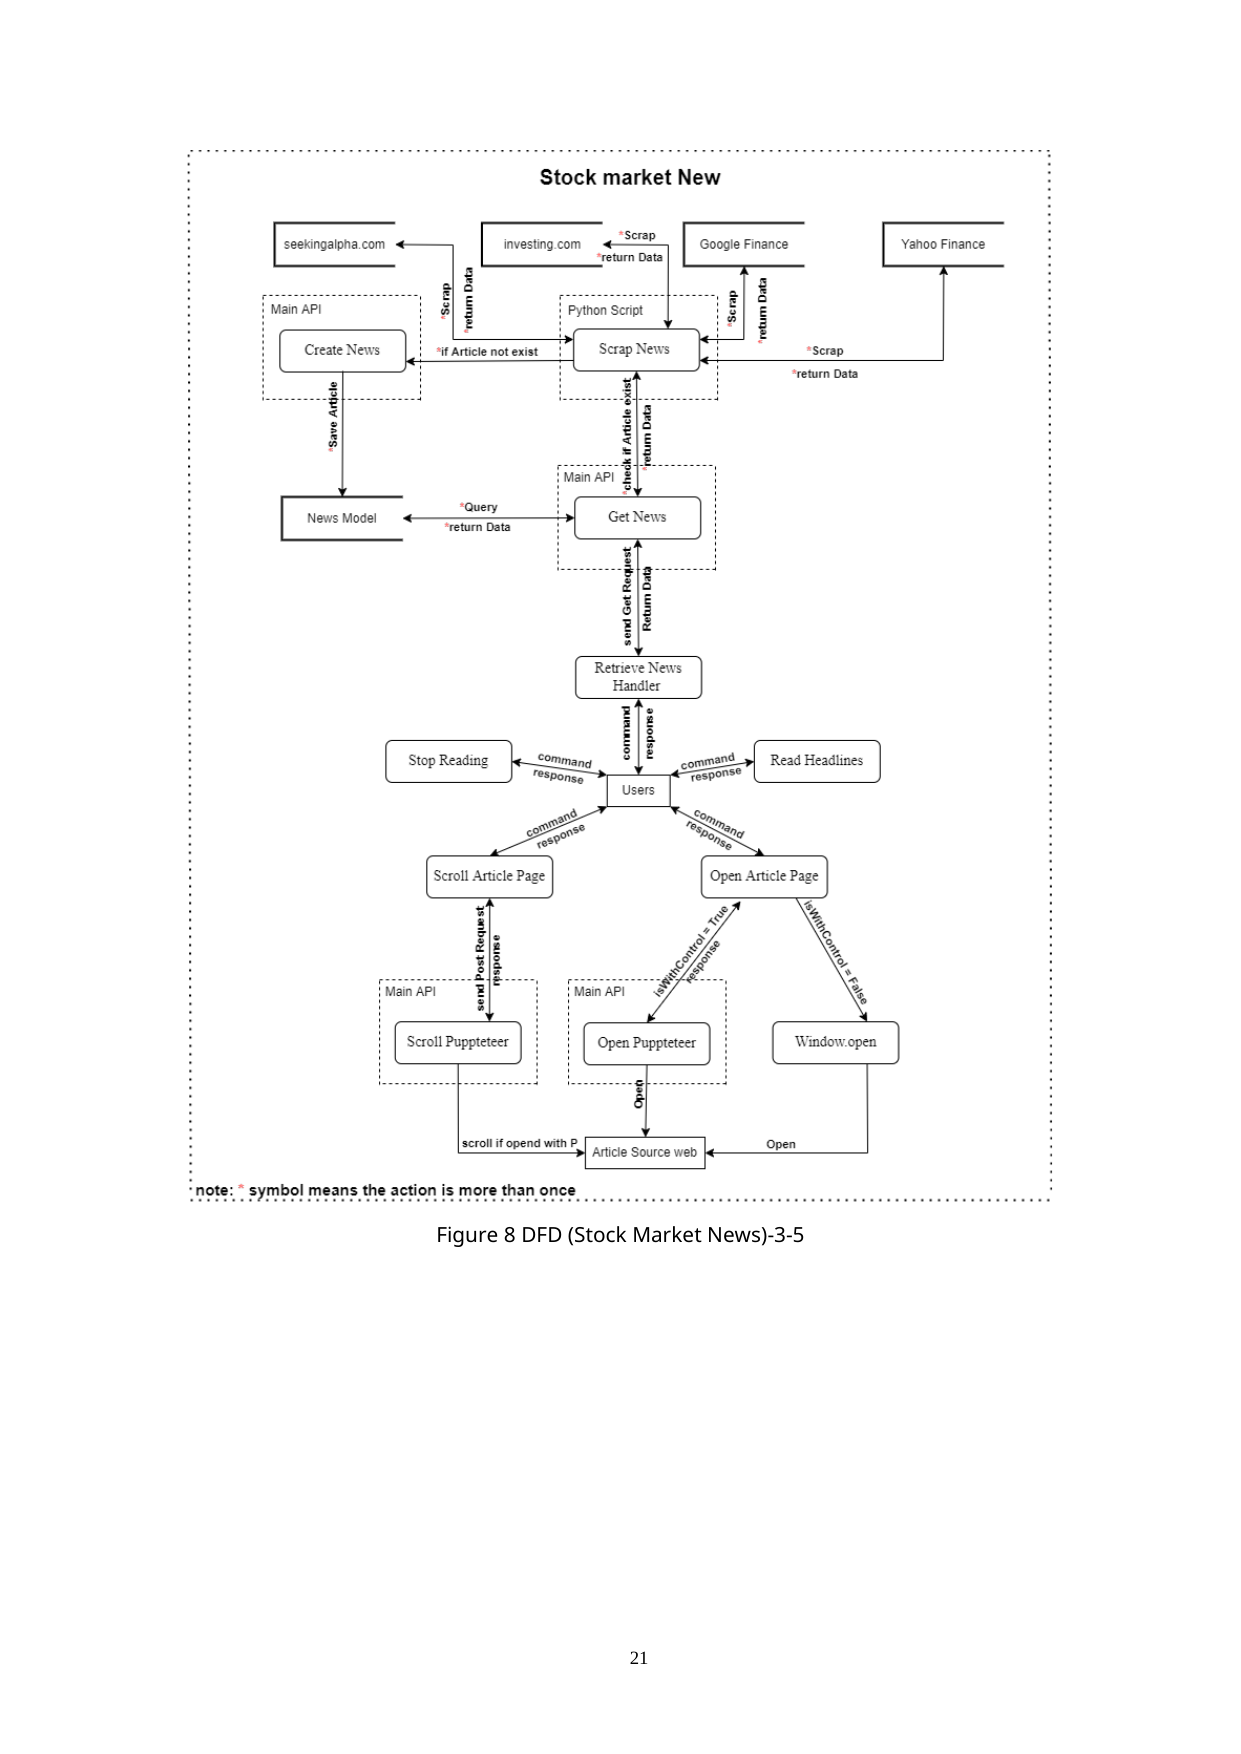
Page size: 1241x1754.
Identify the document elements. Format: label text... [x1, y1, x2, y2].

picture [187, 150, 1053, 1206]
